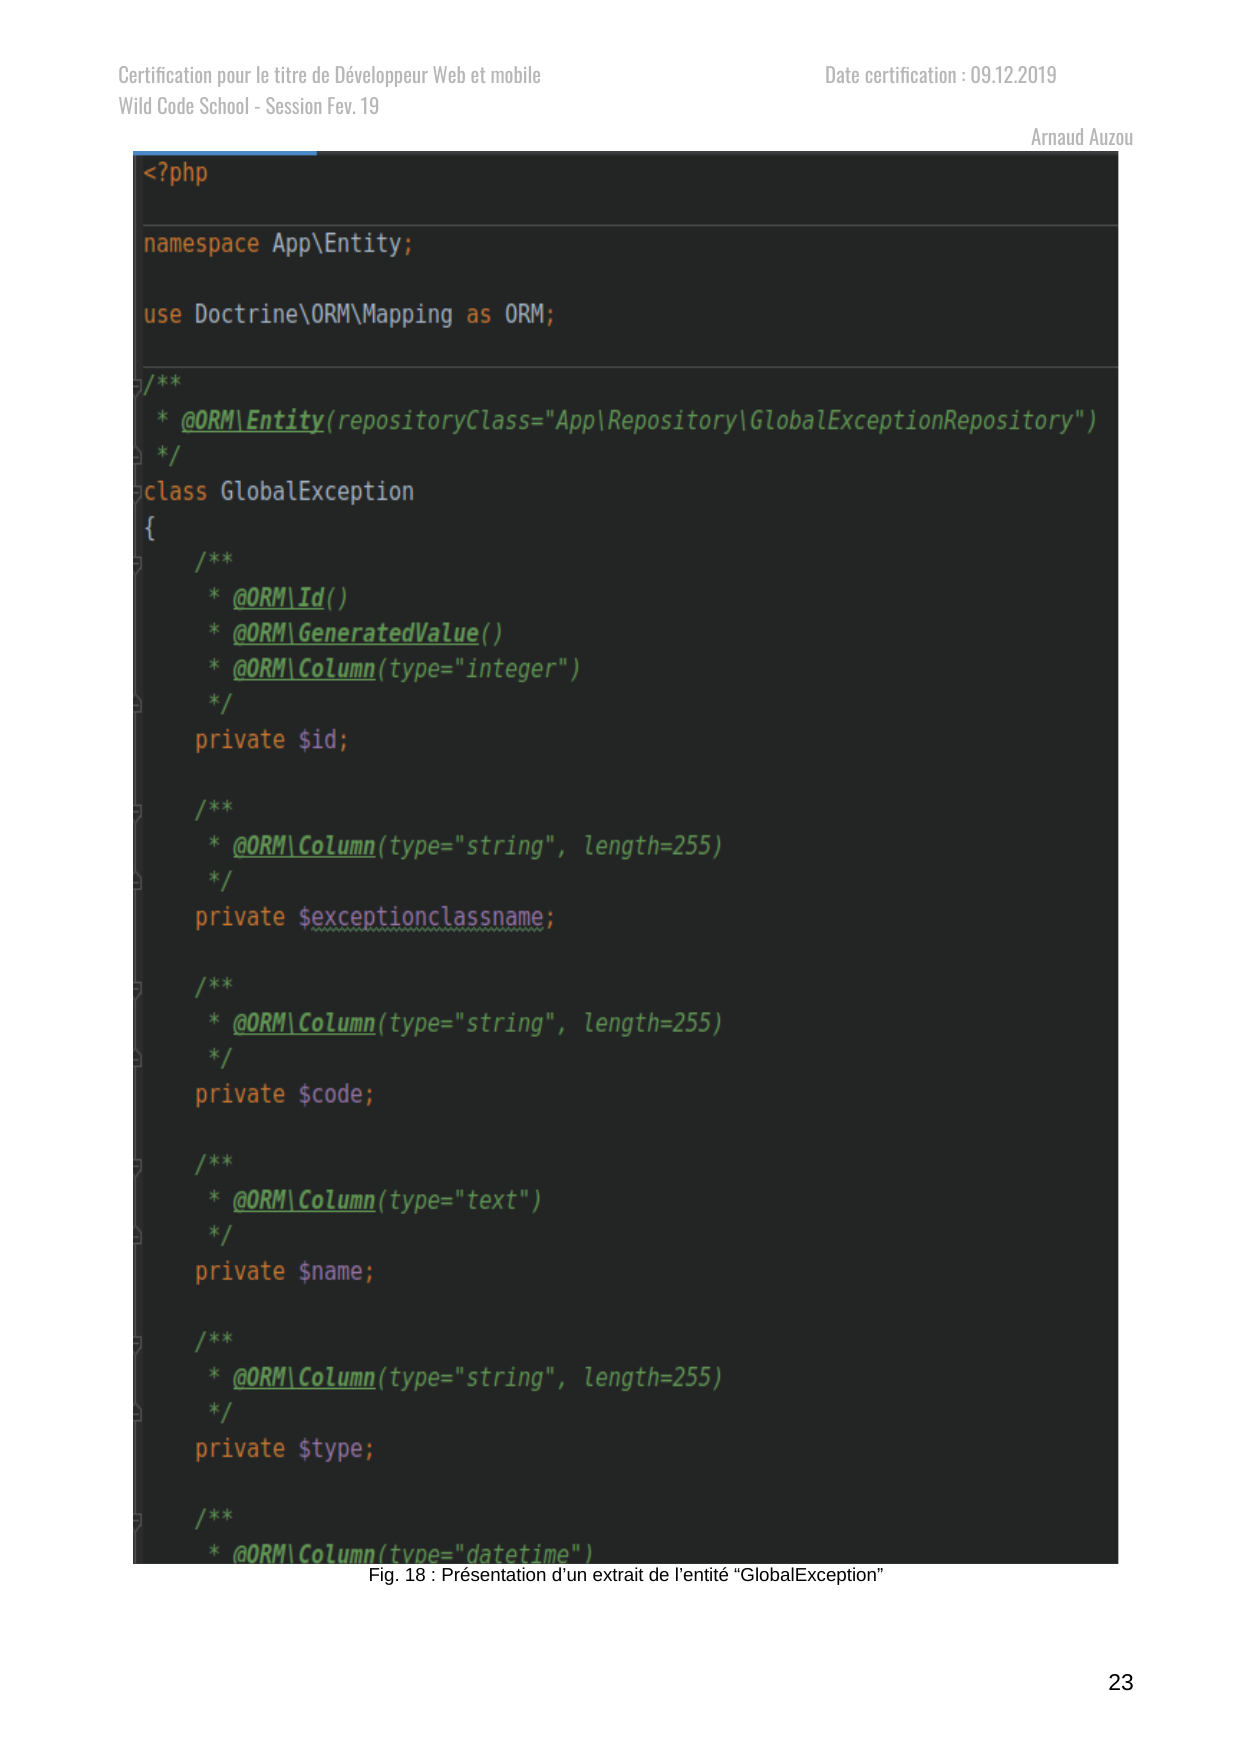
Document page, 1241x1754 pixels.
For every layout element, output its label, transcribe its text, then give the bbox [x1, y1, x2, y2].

picture [133, 151, 1119, 1564]
text Fig. 18 : Présentation d’un extrait de l’entité “GlobalException” [118, 1563, 1133, 1585]
